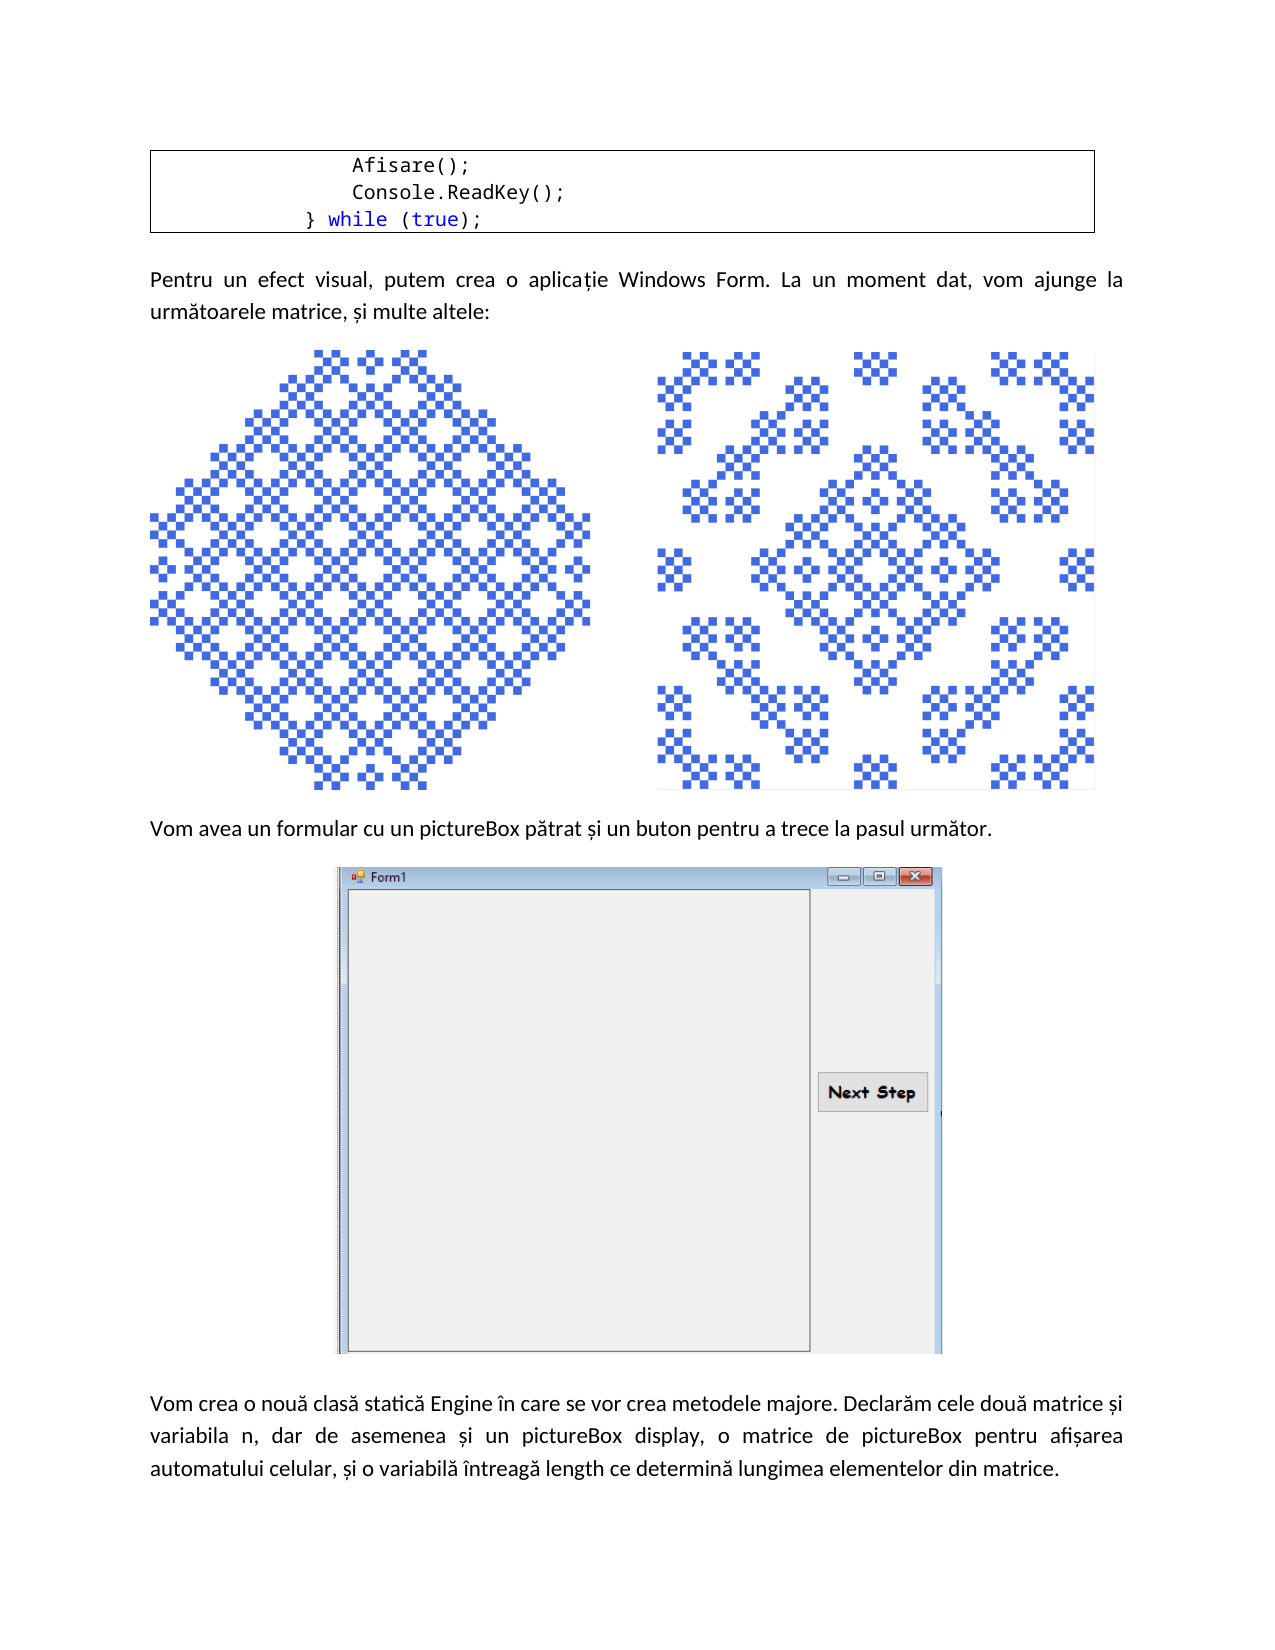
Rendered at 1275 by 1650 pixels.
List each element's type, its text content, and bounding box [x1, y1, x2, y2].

picture [150, 350, 590, 790]
text Vom crea o nouă clasă statică Engine în care se vor crea metodele majore. Declarăm cele două matrice și variabila n, dar de asemenea și un pictureBox display, o matrice de pictureBox pentru afișarea automatului celular, și o variabilă întreagă length ce determină lungimea elementelor din matrice. [150, 1389, 1125, 1482]
text Pentru un efect visual, putem crea o aplicație Windows Form. La un moment dat, vom ajunge la următoarele matrice, și multe altele: [150, 265, 1125, 325]
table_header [151, 151, 1094, 232]
picture [332, 867, 943, 1354]
picture [657, 352, 1095, 790]
text Vom avea un formular cu un pictureBox pătrat și un buton pentru a trece la pasul următor. [150, 814, 1125, 842]
